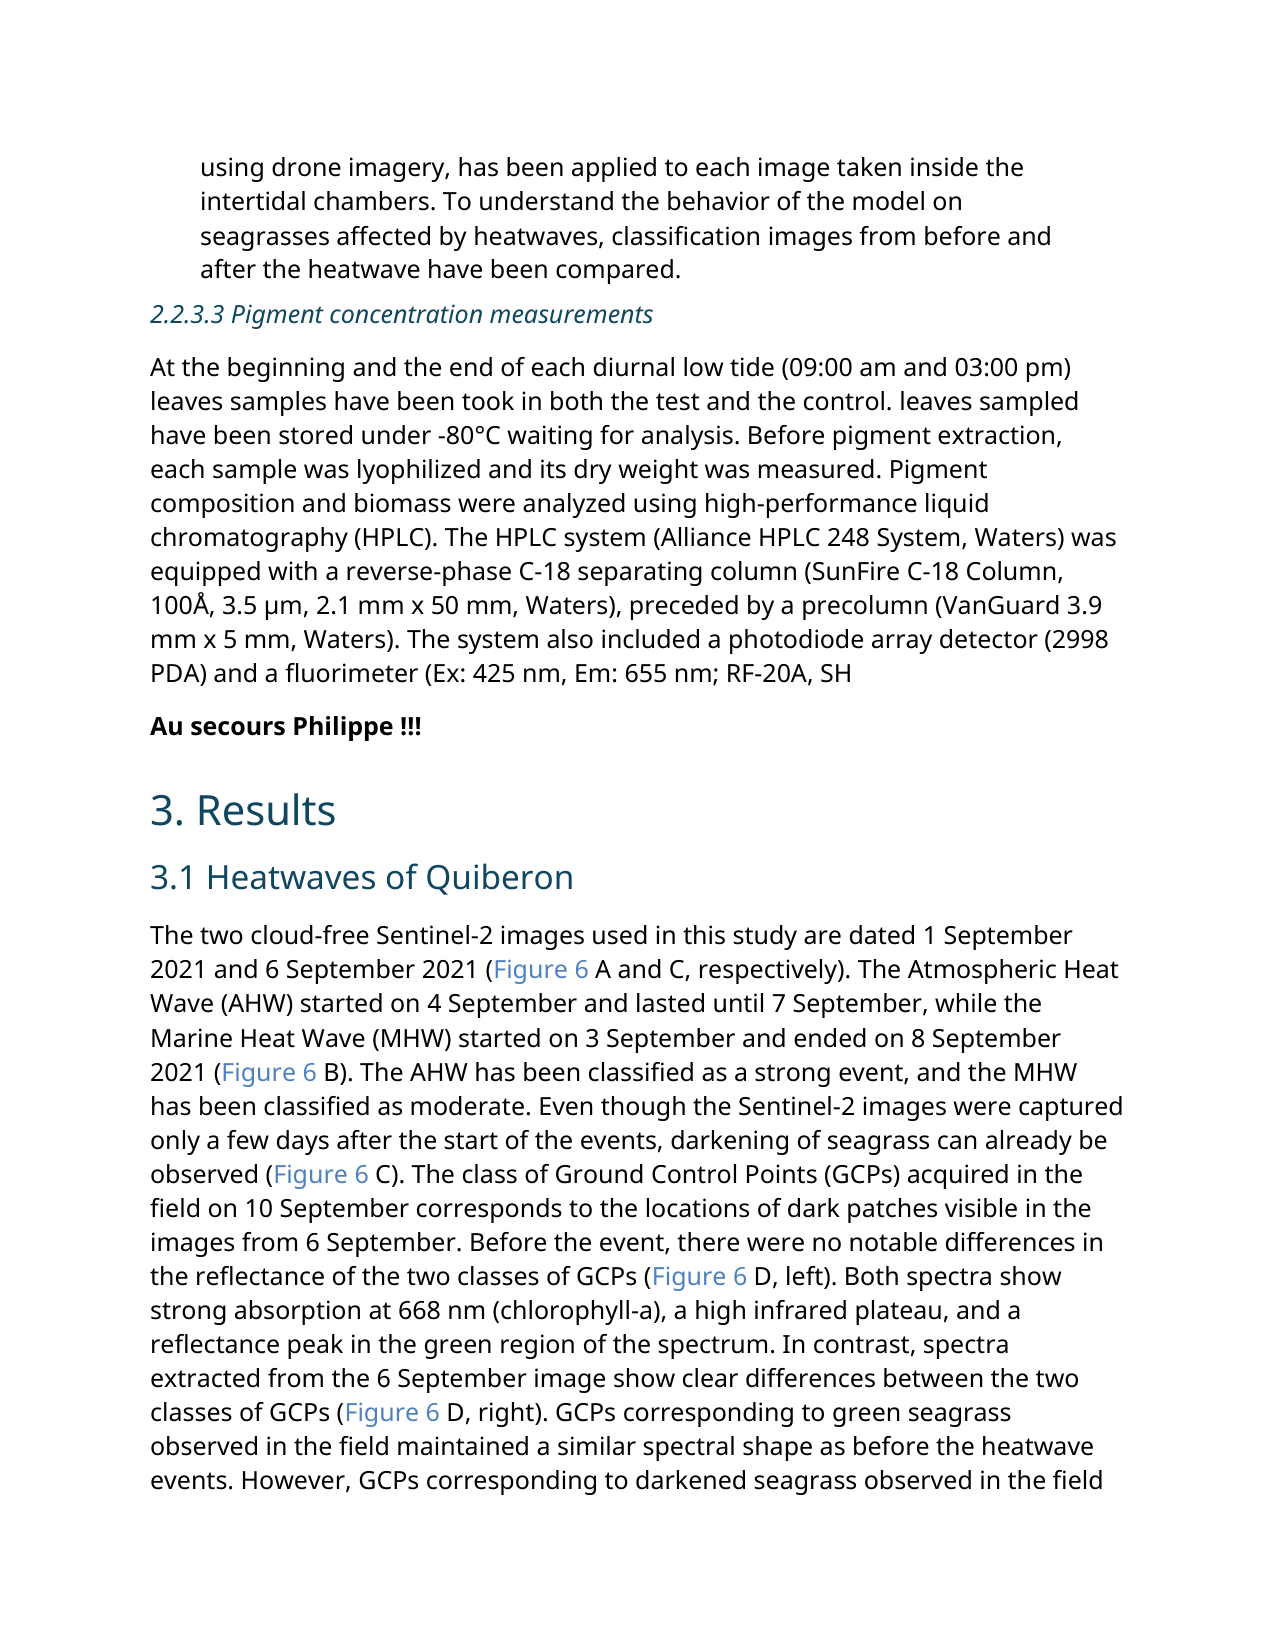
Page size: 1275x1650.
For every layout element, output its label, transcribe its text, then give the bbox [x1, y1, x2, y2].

subtitle 2.2.3.3 Pigment concentration measurements [150, 297, 1125, 331]
subtitle 3. Results [150, 780, 1125, 837]
text At the beginning and the end of each diurnal low tide (09:00 am and 03:00 pm) leaves samples have been took in both the test and the control. leaves sampled have been stored under -80°C waiting for analysis. Before pigment extraction, each sample was lyophilized and its dry weight was measured. Pigment composition and biomass were analyzed using high-performance liquid chromatography (HPLC). The HPLC system (Alliance HPLC 248 System, Waters) was equipped with a reverse-phase C-18 separating column (SunFire C-18 Column, 100Å, 3.5 µm, 2.1 mm x 50 mm, Waters), preceded by a precolumn (VanGuard 3.9 mm x 5 mm, Waters). The system also included a photodiode array detector (2998 PDA) and a fluorimeter (Ex: 425 nm, Em: 655 nm; RF-20A, SH [150, 349, 1125, 690]
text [200, 150, 1075, 286]
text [150, 918, 1125, 1497]
subtitle 3.1 Heatwaves of Quiberon [150, 854, 1125, 899]
text Au secours Philippe !!! [150, 709, 1125, 743]
